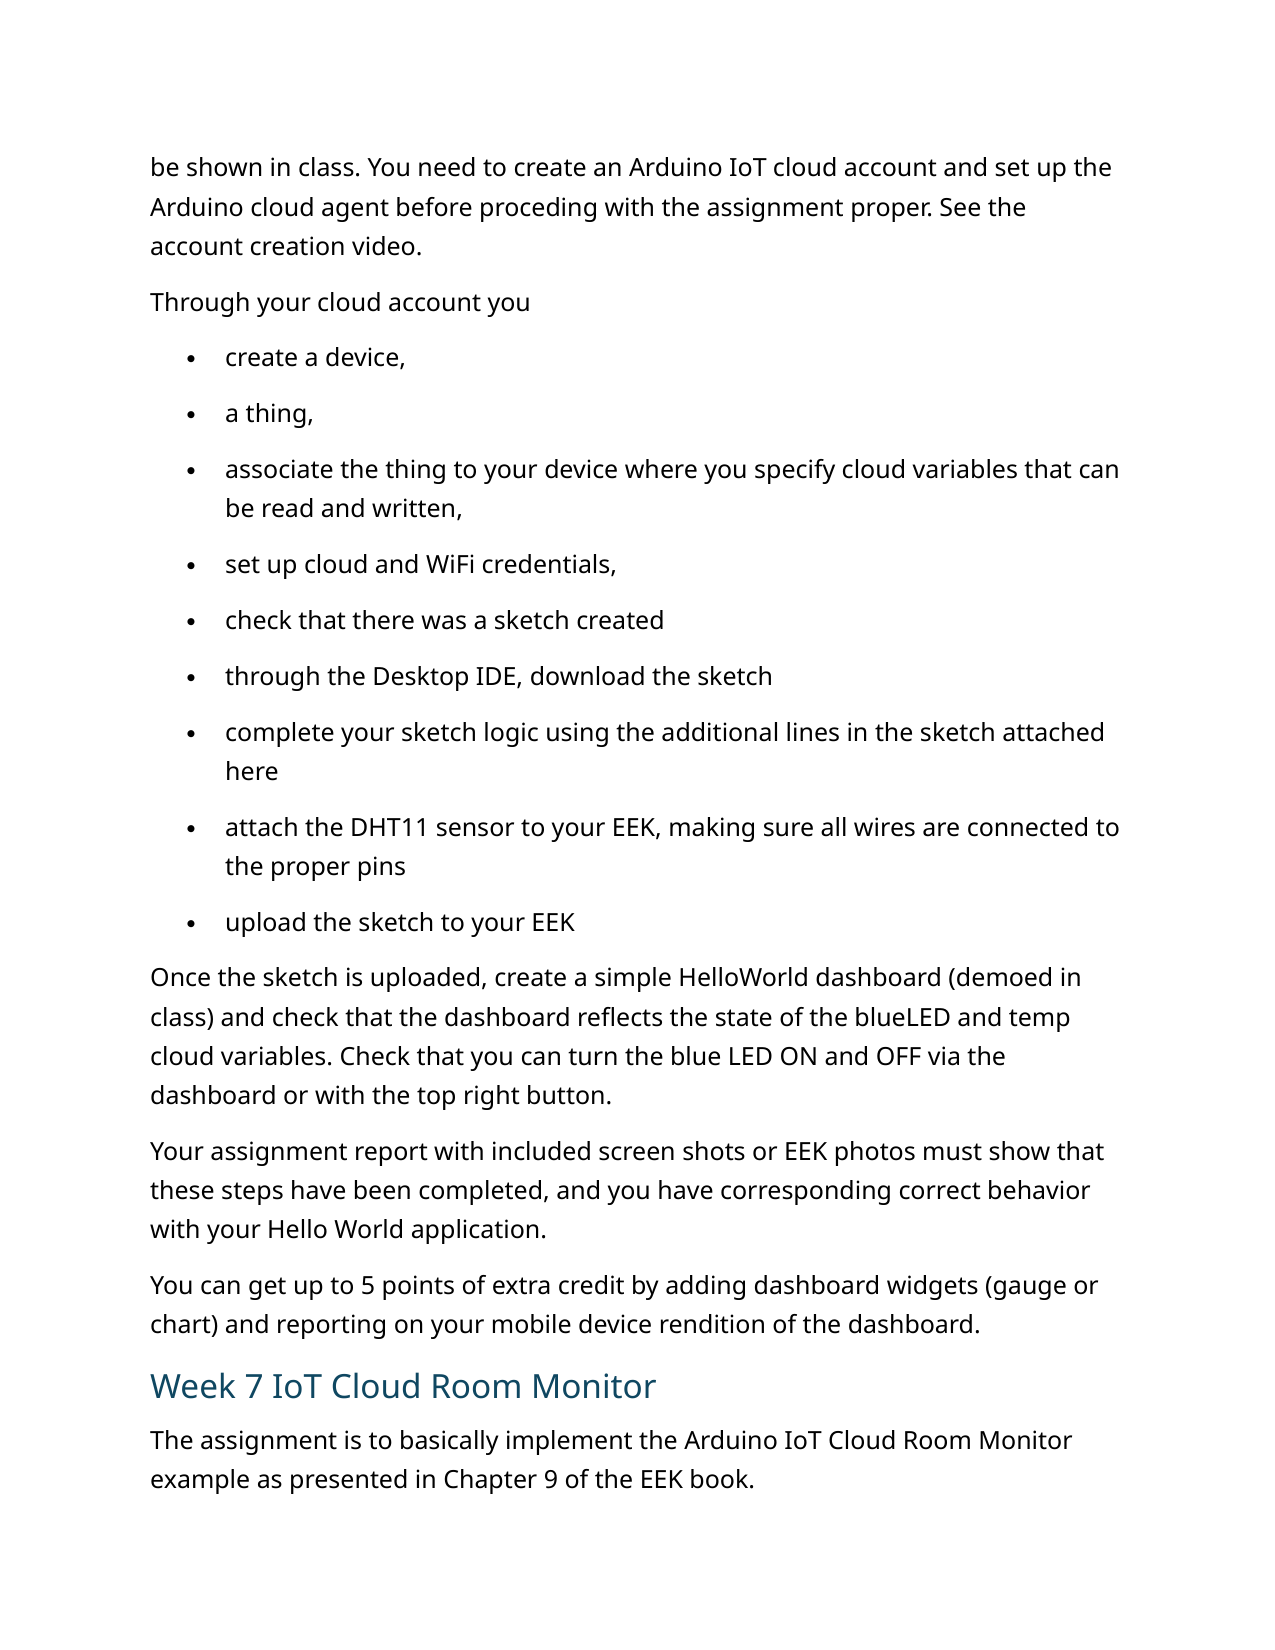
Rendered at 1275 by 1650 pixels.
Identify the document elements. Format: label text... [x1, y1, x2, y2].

text Your assignment report with included screen shots or EEK photos must show that these steps have been completed, and you have corresponding correct behavior with your Hello World application. [150, 1133, 1125, 1246]
text Once the sketch is uploaded, create a simple HelloWorld dashboard (demoed in class) and check that the dashboard reflects the state of the blueLED and temp cloud variables. Check that you can turn the blue LED ON and OFF via the dashboard or with the top right button. [150, 960, 1125, 1112]
list create a device, [187, 340, 1125, 374]
list complete your sketch logic using the additional lines in the sketch attached here [187, 714, 1125, 787]
text The assignment is to basically implement the Arduino IoT Cloud Room Monitor example as presented in Chapter 9 of the EEK book. [150, 1423, 1125, 1496]
list upload the sketch to your EEK [187, 904, 1125, 938]
list check that there was a sketch created [187, 602, 1125, 637]
text Through your cloud account you [150, 284, 1125, 318]
list attach the DHT11 sensor to your EEK, making sure all wires are connected to the proper pins [187, 809, 1125, 882]
text You can get up to 5 points of extra credit by adding dashboard widgets (gauge or chart) and reporting on your mobile device rendition of the dashboard. [150, 1267, 1125, 1341]
list set up cloud and WiFi credentials, [187, 547, 1125, 581]
list through the Desktop IDE, download the sketch [187, 658, 1125, 692]
subtitle Week 7 IoT Cloud Room Monitor [150, 1362, 1125, 1408]
list associate the thing to your device where you specify cloud variables that can be read and written, [187, 452, 1125, 525]
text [150, 150, 1125, 262]
list a thing, [187, 396, 1125, 430]
